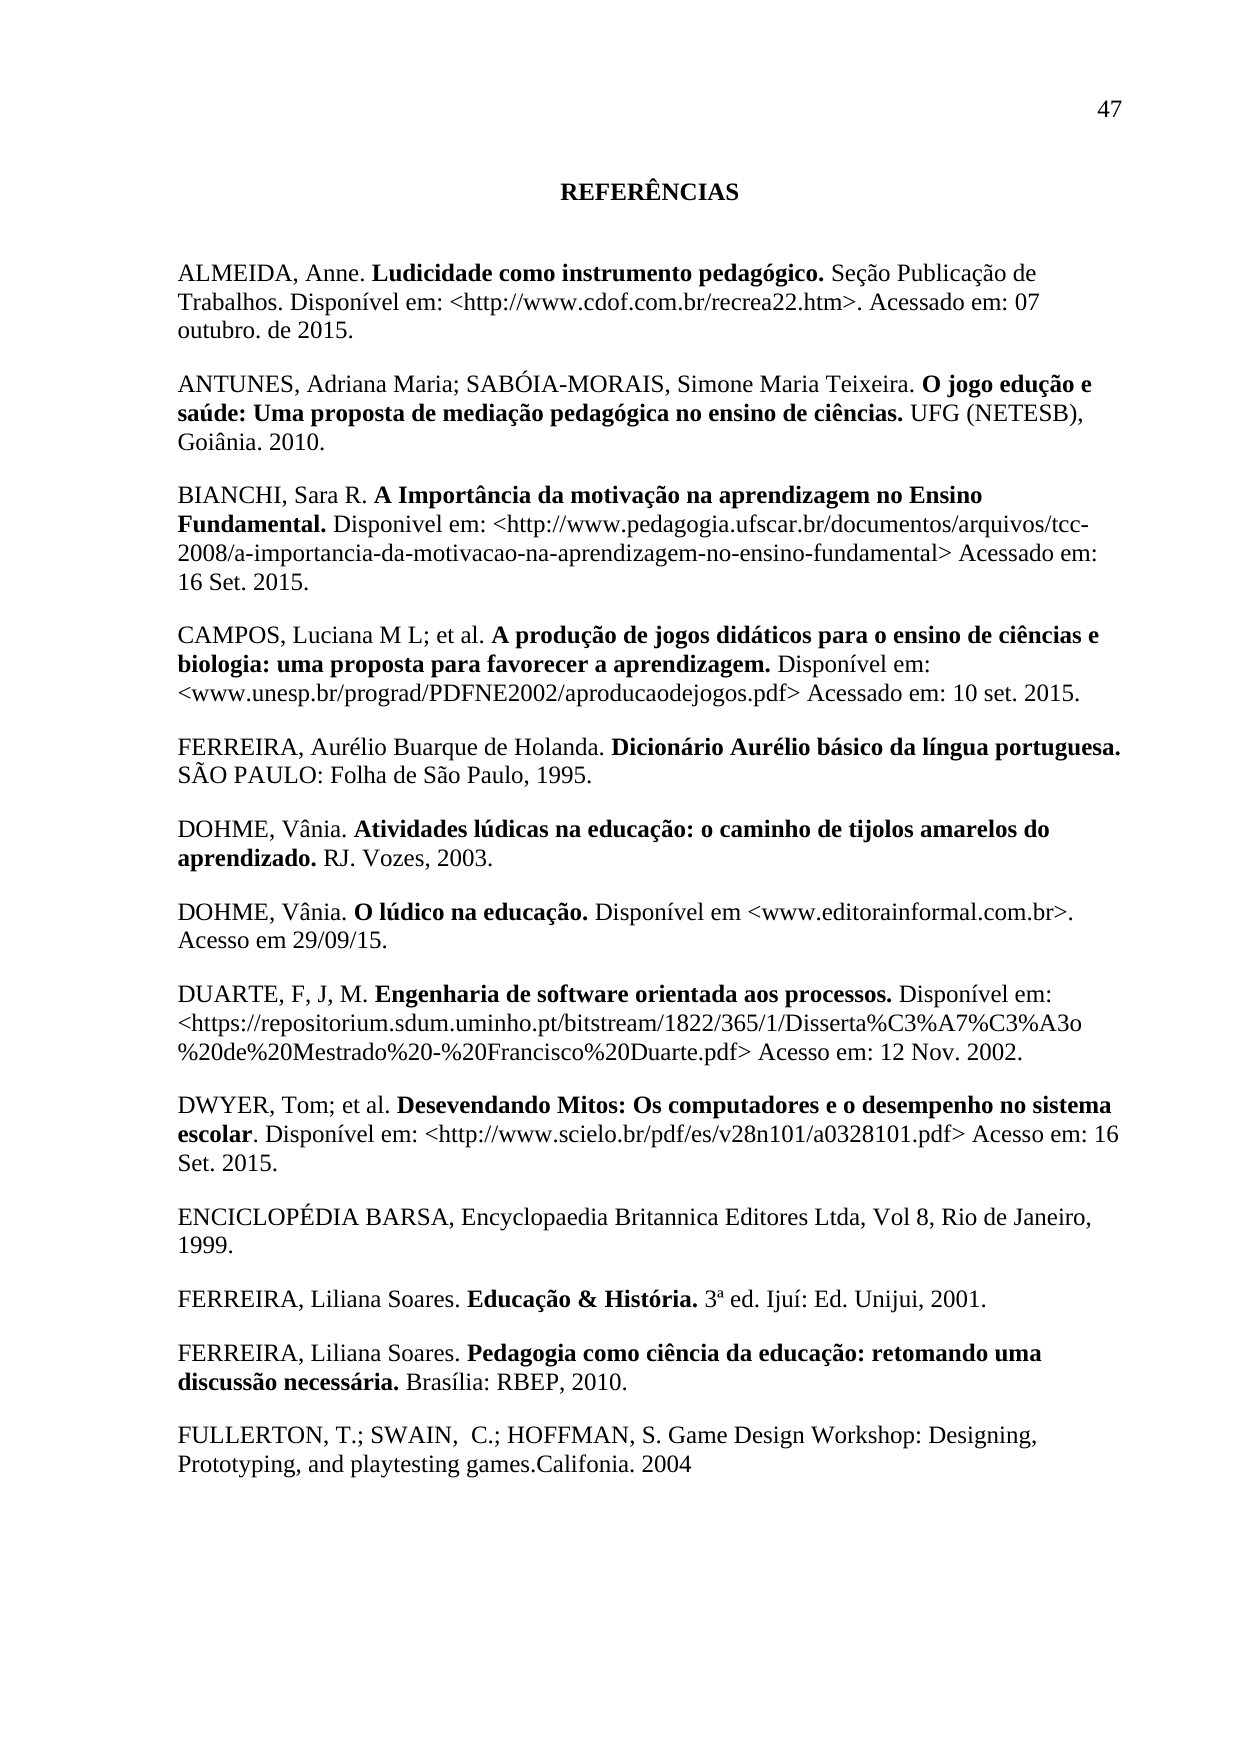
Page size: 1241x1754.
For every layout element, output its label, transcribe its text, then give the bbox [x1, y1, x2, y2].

text ENCICLOPÉDIA BARSA, Encyclopaedia Britannica Editores Ltda, Vol 8, Rio de Janeiro, 1999. [177, 1202, 1122, 1259]
text DOHME, Vânia. Atividades lúdicas na educação: o caminho de tijolos amarelos do aprendizado. RJ. Vozes, 2003. [177, 814, 1122, 872]
text REFERÊNCIAS [177, 177, 1122, 206]
text DUARTE, F, J, M. Engenharia de software orientada aos processos. Disponível em: <https://repositorium.sdum.uminho.pt/bitstream/1822/365/1/Disserta%C3%A7%C3%A3o%20de%20Mestrado%20-%20Francisco%20Duarte.pdf> Acesso em: 12 Nov. 2002. [177, 979, 1122, 1065]
text FERREIRA, Liliana Soares. Educação & História. 3ª ed. Ijuí: Ed. Unijui, 2001. [177, 1284, 1122, 1313]
text FERREIRA, Liliana Soares. Pedagogia como ciência da educação: retomando uma discussão necessária. Brasília: RBEP, 2010. [177, 1338, 1122, 1395]
text ANTUNES, Adriana Maria; SABÓIA-MORAIS, Simone Maria Teixeira. O jogo edução e saúde: Uma proposta de mediação pedagógica no ensino de ciências. UFG (NETESB), Goiânia. 2010. [177, 369, 1122, 455]
text FULLERTON, T.; SWAIN, C.; HOFFMAN, S. Game Design Workshop: Designing, Prototyping, and playtesting games.Califonia. 2004 [177, 1420, 1122, 1478]
text CAMPOS, Luciana M L; et al. A produção de jogos didáticos para o ensino de ciências e biologia: uma proposta para favorecer a aprendizagem. Disponível em: <www.unesp.br/prograd/PDFNE2002/aproducaodejogos.pdf> Acessado em: 10 set. 2015. [177, 620, 1122, 707]
text BIANCHI, Sara R. A Importância da motivação na aprendizagem no Ensino Fundamental. Disponivel em: <http://www.pedagogia.ufscar.br/documentos/arquivos/tcc-2008/a-importancia-da-motivacao-na-aprendizagem-no-ensino-fundamental> Acessado em: 16 Set. 2015. [177, 480, 1122, 595]
text DOHME, Vânia. O lúdico na educação. Disponível em <www.editorainformal.com.br>. Acesso em 29/09/15. [177, 897, 1122, 954]
text DWYER, Tom; et al. Desevendando Mitos: Os computadores e o desempenho no sistema escolar. Disponível em: <http://www.scielo.br/pdf/es/v28n101/a0328101.pdf> Acesso em: 16 Set. 2015. [177, 1090, 1122, 1177]
text ALMEIDA, Anne. Ludicidade como instrumento pedagógico. Seção Publicação de Trabalhos. Disponível em: <http://www.cdof.com.br/recrea22.htm>. Acessado em: 07 outubro. de 2015. [177, 258, 1122, 344]
text FERREIRA, Aurélio Buarque de Holanda. Dicionário Aurélio básico da língua portuguesa. SÃO PAULO: Folha de São Paulo, 1995. [177, 732, 1122, 789]
